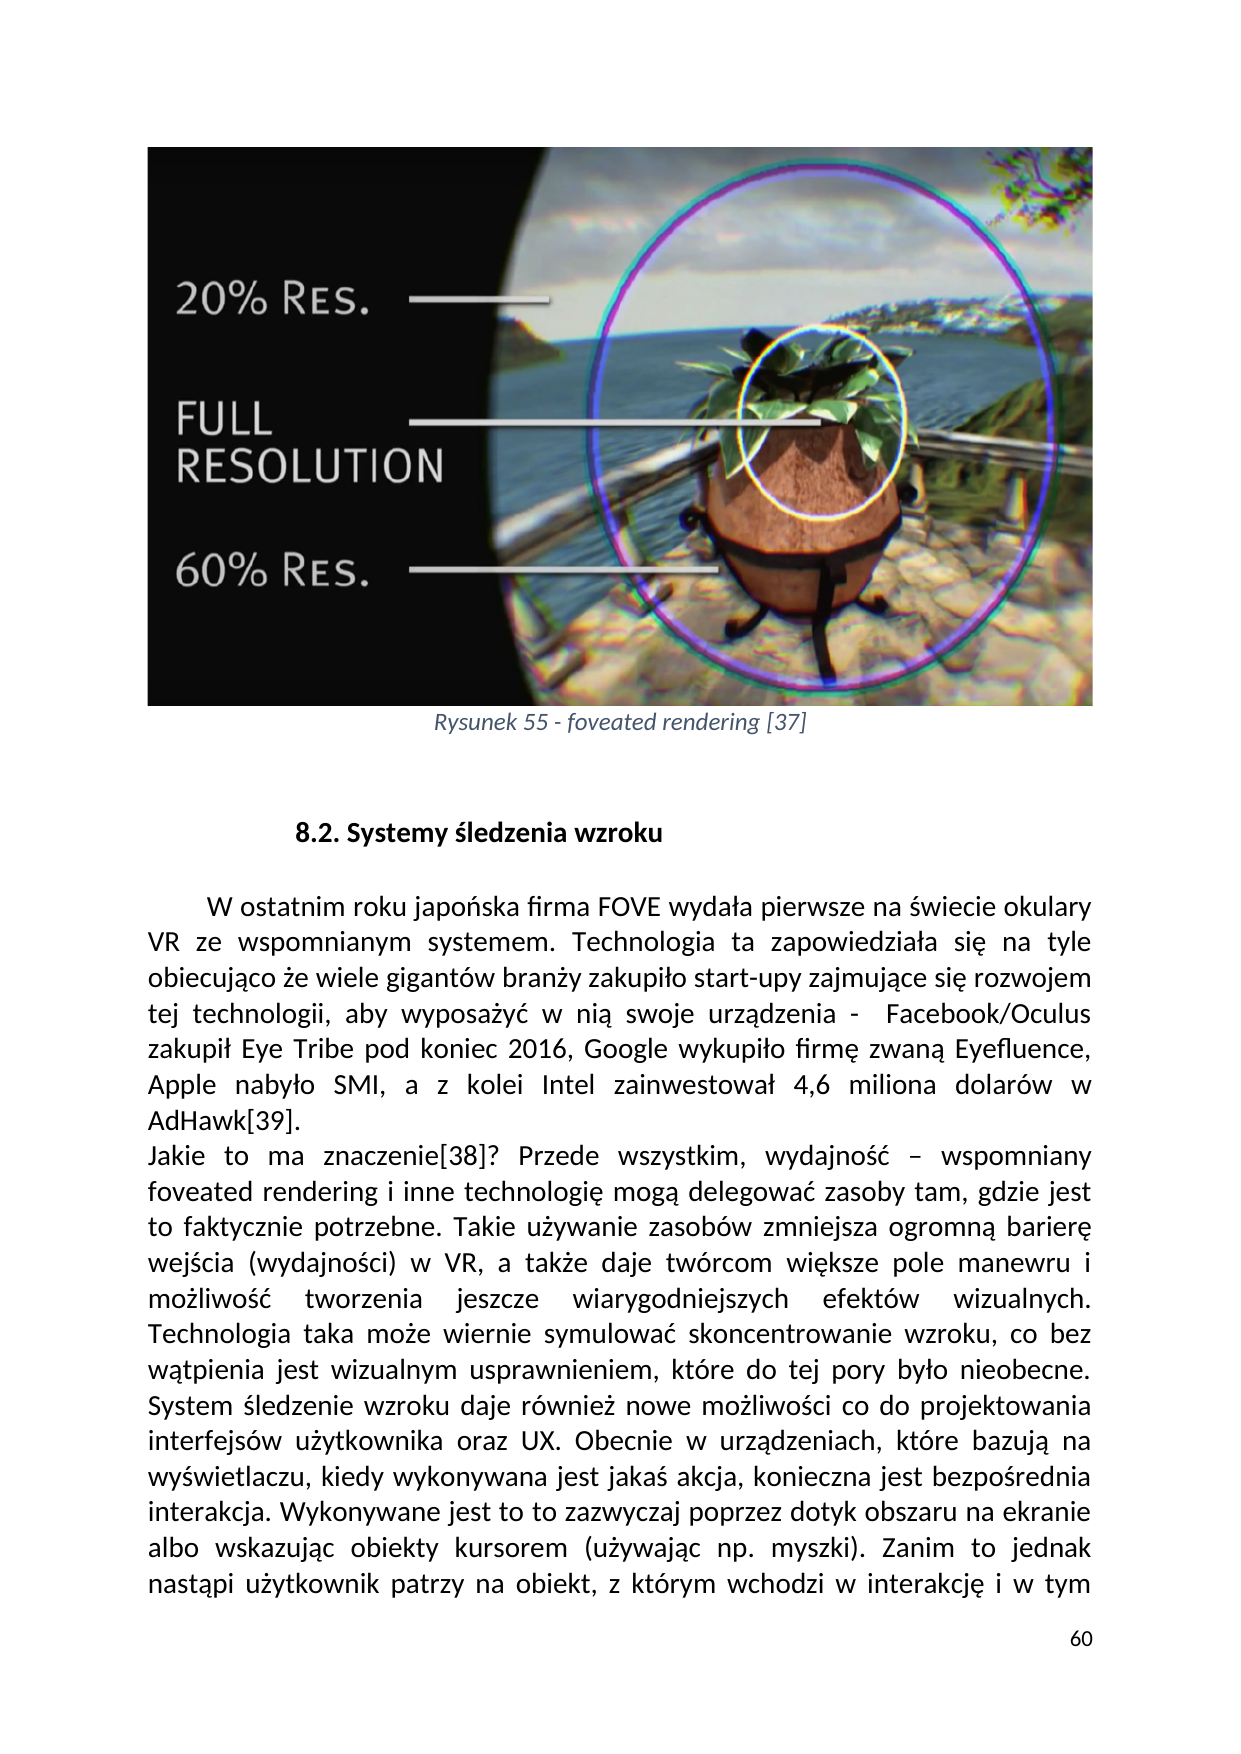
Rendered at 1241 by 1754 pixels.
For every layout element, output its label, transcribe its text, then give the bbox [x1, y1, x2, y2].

text Rysunek 55 - foveated rendering [37] [148, 706, 1093, 737]
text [148, 1137, 1093, 1600]
subtitle 8.2. Systemy śledzenia wzroku [295, 814, 1093, 849]
picture [147, 147, 1093, 706]
text W ostatnim roku japońska firma FOVE wydała pierwsze na świecie okulary VR ze wspomnianym systemem. Technologia ta zapowiedziała się na tyle obiecująco że wiele gigantów branży zakupiło start-upy zajmujące się rozwojem tej technologii, aby wyposażyć w nią swoje urządzenia - Facebook/Oculus zakupił Eye Tribe pod koniec 2016, Google wykupiło firmę zwaną Eyefluence, Apple nabyło SMI, a z kolei Intel zainwestował 4,6 miliona dolarów w AdHawk[39]. [148, 888, 1093, 1137]
